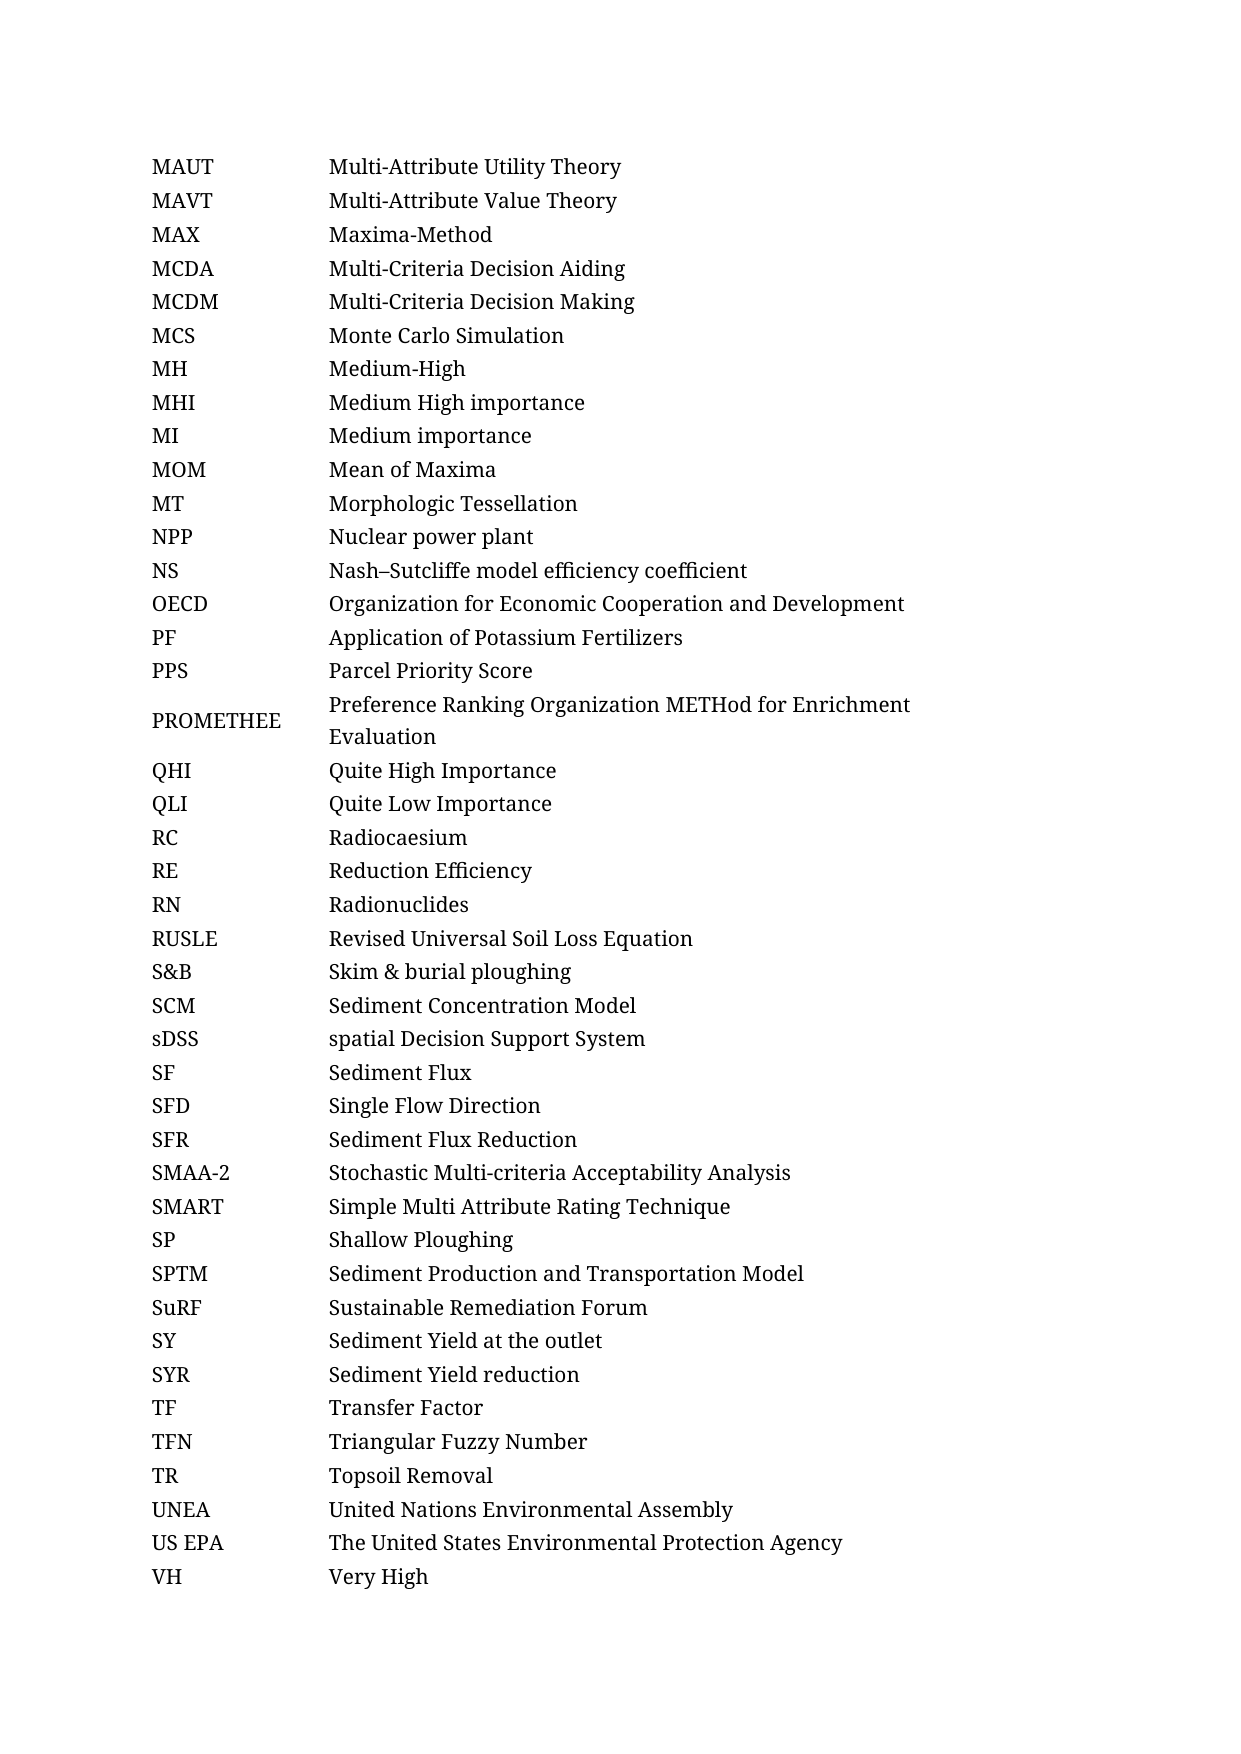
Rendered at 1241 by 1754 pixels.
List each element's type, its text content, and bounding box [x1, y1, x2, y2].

table_cell The United States Environmental Protection Agency [327, 1527, 993, 1560]
table_cell PF [150, 621, 327, 655]
table_cell MOM [150, 454, 327, 487]
table_cell United Nations Environmental Assembly [327, 1493, 993, 1527]
table_cell Quite Low Importance [327, 788, 993, 822]
table_cell SMART [150, 1191, 327, 1224]
table_cell Sustainable Remediation Forum [327, 1291, 993, 1325]
table_cell OECD [150, 588, 327, 621]
table_cell QHI [150, 755, 327, 788]
table_cell Monte Carlo Simulation [327, 319, 993, 353]
table_cell RN [150, 889, 327, 922]
table_cell Revised Universal Soil Loss Equation [327, 922, 993, 956]
table_cell VH [150, 1560, 327, 1595]
table_cell SCM [150, 989, 327, 1023]
table_cell QLI [150, 788, 327, 822]
table_cell Medium-High [327, 353, 993, 386]
table_cell MAUT [150, 150, 327, 184]
table_cell Morphologic Tessellation [327, 487, 993, 521]
table_cell MCDA [150, 252, 327, 286]
table_cell Simple Multi Attribute Rating Technique [327, 1191, 993, 1224]
table_cell MAVT [150, 184, 327, 219]
table_cell Maxima-Method [327, 219, 993, 252]
table_cell SMAA-2 [150, 1157, 327, 1191]
table_cell Radiocaesium [327, 822, 993, 855]
table_cell MAX [150, 219, 327, 252]
table_cell PPS [150, 655, 327, 688]
table_cell Sediment Yield at the outlet [327, 1325, 993, 1358]
table_cell TR [150, 1459, 327, 1493]
table_cell SYR [150, 1358, 327, 1392]
table_cell Sediment Flux Reduction [327, 1124, 993, 1157]
table_cell SPTM [150, 1258, 327, 1291]
table_cell SFR [150, 1124, 327, 1157]
table_cell MH [150, 353, 327, 386]
table_cell RUSLE [150, 922, 327, 956]
table_cell MCS [150, 319, 327, 353]
table_cell Multi-Attribute Value Theory [327, 184, 993, 219]
table_cell spatial Decision Support System [327, 1023, 993, 1056]
table_cell TF [150, 1392, 327, 1425]
table_cell MI [150, 420, 327, 453]
table_cell Radionuclides [327, 889, 993, 922]
table_cell Sediment Concentration Model [327, 989, 993, 1023]
table_cell Triangular Fuzzy Number [327, 1425, 993, 1459]
table_cell SFD [150, 1090, 327, 1123]
table_cell MT [150, 487, 327, 521]
table_cell TFN [150, 1425, 327, 1459]
table_cell Organization for Economic Cooperation and Development [327, 588, 993, 621]
table_cell Stochastic Multi-criteria Acceptability Analysis [327, 1157, 993, 1191]
table_cell Multi-Criteria Decision Aiding [327, 252, 993, 286]
table_cell NPP [150, 521, 327, 554]
table_cell sDSS [150, 1023, 327, 1056]
table_cell PROMETHEE [150, 688, 327, 754]
table_cell Sediment Yield reduction [327, 1358, 993, 1392]
table_cell NS [150, 554, 327, 588]
table_cell Multi-Attribute Utility Theory [327, 150, 993, 184]
table_cell MHI [150, 386, 327, 420]
table_cell SuRF [150, 1291, 327, 1325]
table_cell Single Flow Direction [327, 1090, 993, 1123]
table_cell Medium High importance [327, 386, 993, 420]
table_cell Transfer Factor [327, 1392, 993, 1425]
table_cell Sediment Flux [327, 1056, 993, 1090]
table_cell Sediment Production and Transportation Model [327, 1258, 993, 1291]
table_cell SP [150, 1224, 327, 1258]
table_cell Medium importance [327, 420, 993, 453]
table_cell Parcel Priority Score [327, 655, 993, 688]
table_cell Very High [327, 1560, 993, 1595]
table_cell Reduction Efficiency [327, 855, 993, 889]
table_cell Nash–Sutcliffe model efficiency coefficient [327, 554, 993, 588]
table_cell Mean of Maxima [327, 454, 993, 487]
table_cell Multi-Criteria Decision Making [327, 286, 993, 319]
table_cell Application of Potassium Fertilizers [327, 621, 993, 655]
table_cell Skim & burial ploughing [327, 956, 993, 989]
table_cell S&B [150, 956, 327, 989]
table_cell Quite High Importance [327, 755, 993, 788]
table_cell Topsoil Removal [327, 1459, 993, 1493]
table_cell Preference Ranking Organization METHod for Enrichment Evaluation [327, 688, 993, 754]
table_cell SF [150, 1056, 327, 1090]
table_cell RC [150, 822, 327, 855]
table_cell US EPA [150, 1527, 327, 1560]
table_cell Nuclear power plant [327, 521, 993, 554]
table_cell MCDM [150, 286, 327, 319]
table_cell RE [150, 855, 327, 889]
table_cell SY [150, 1325, 327, 1358]
table_cell Shallow Ploughing [327, 1224, 993, 1258]
table_cell UNEA [150, 1493, 327, 1527]
